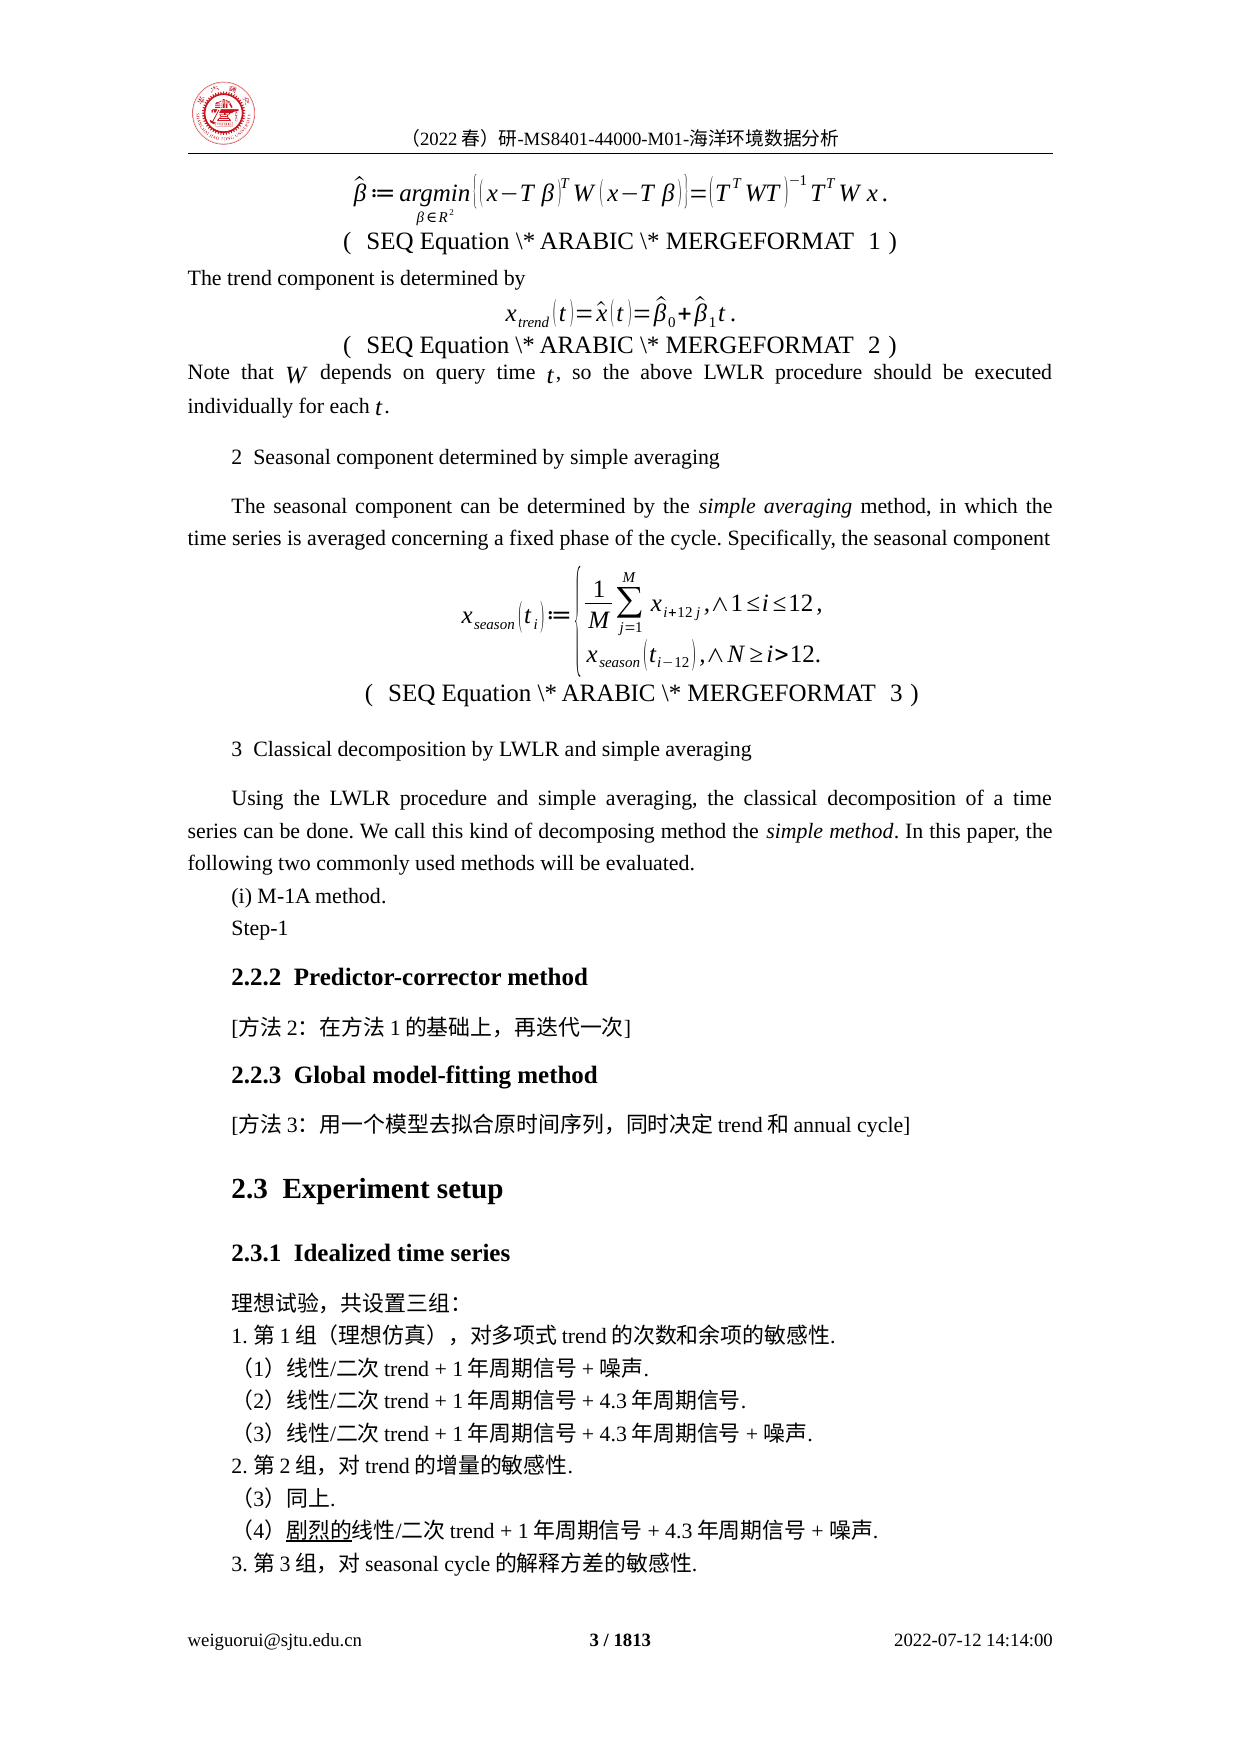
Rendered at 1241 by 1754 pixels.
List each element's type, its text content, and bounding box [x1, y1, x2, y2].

text （3）线性/二次trend + 1年周期信号 + 4.3年周期信号 + 噪声. [187, 1415, 1053, 1448]
text [方法2：在方法1的基础上，再迭代一次] [187, 1009, 1053, 1042]
text （3）同上. [187, 1480, 1053, 1513]
subtitle Experiment setup [231, 1155, 1053, 1220]
text （2）线性/二次trend + 1年周期信号 + 4.3年周期信号. [187, 1383, 1053, 1415]
text Step-1 [187, 912, 1053, 944]
picture [188, 77, 259, 148]
text 3. 第3组，对seasonal cycle的解释方差的敏感性. [187, 1545, 1053, 1578]
text (i) M-1A method. [187, 879, 1053, 912]
text The seasonal component can be determined by the simple averaging method, in which the time series is averaged concerning a fixed phase of the cycle. Specifically, the seasonal component [187, 489, 1053, 554]
subtitle Seasonal component determined by simple averaging [231, 440, 1053, 473]
subtitle Predictor-corrector method [231, 960, 1053, 993]
subtitle Global model-fitting method [231, 1058, 1053, 1090]
text 理想试验，共设置三组： [187, 1285, 1053, 1318]
text 1. 第1组（理想仿真），对多项式trend的次数和余项的敏感性. [231, 1318, 1053, 1350]
text Note that depends on query time , so the above LWLR procedure should be executed individually for each . [187, 359, 1053, 424]
text Using the LWLR procedure and simple averaging, the classical decomposition of a time series can be done. We call this kind of decomposing method the simple method. In this paper, the following two commonly used methods will be evaluated. [187, 782, 1053, 879]
text （4）剧烈的线性/二次trend + 1年周期信号 + 4.3年周期信号 + 噪声. [187, 1513, 1053, 1545]
text 2. 第2组，对trend的增量的敏感性. [187, 1448, 1053, 1480]
text [方法3：用一个模型去拟合原时间序列，同时决定trend和annual cycle] [187, 1107, 1053, 1139]
text （1）线性/二次trend + 1年周期信号 + 噪声. [187, 1350, 1053, 1383]
subtitle Classical decomposition by LWLR and simple averaging [231, 733, 1053, 765]
subtitle Idealized time series [231, 1237, 1053, 1269]
text The trend component is determined by [187, 262, 1053, 294]
